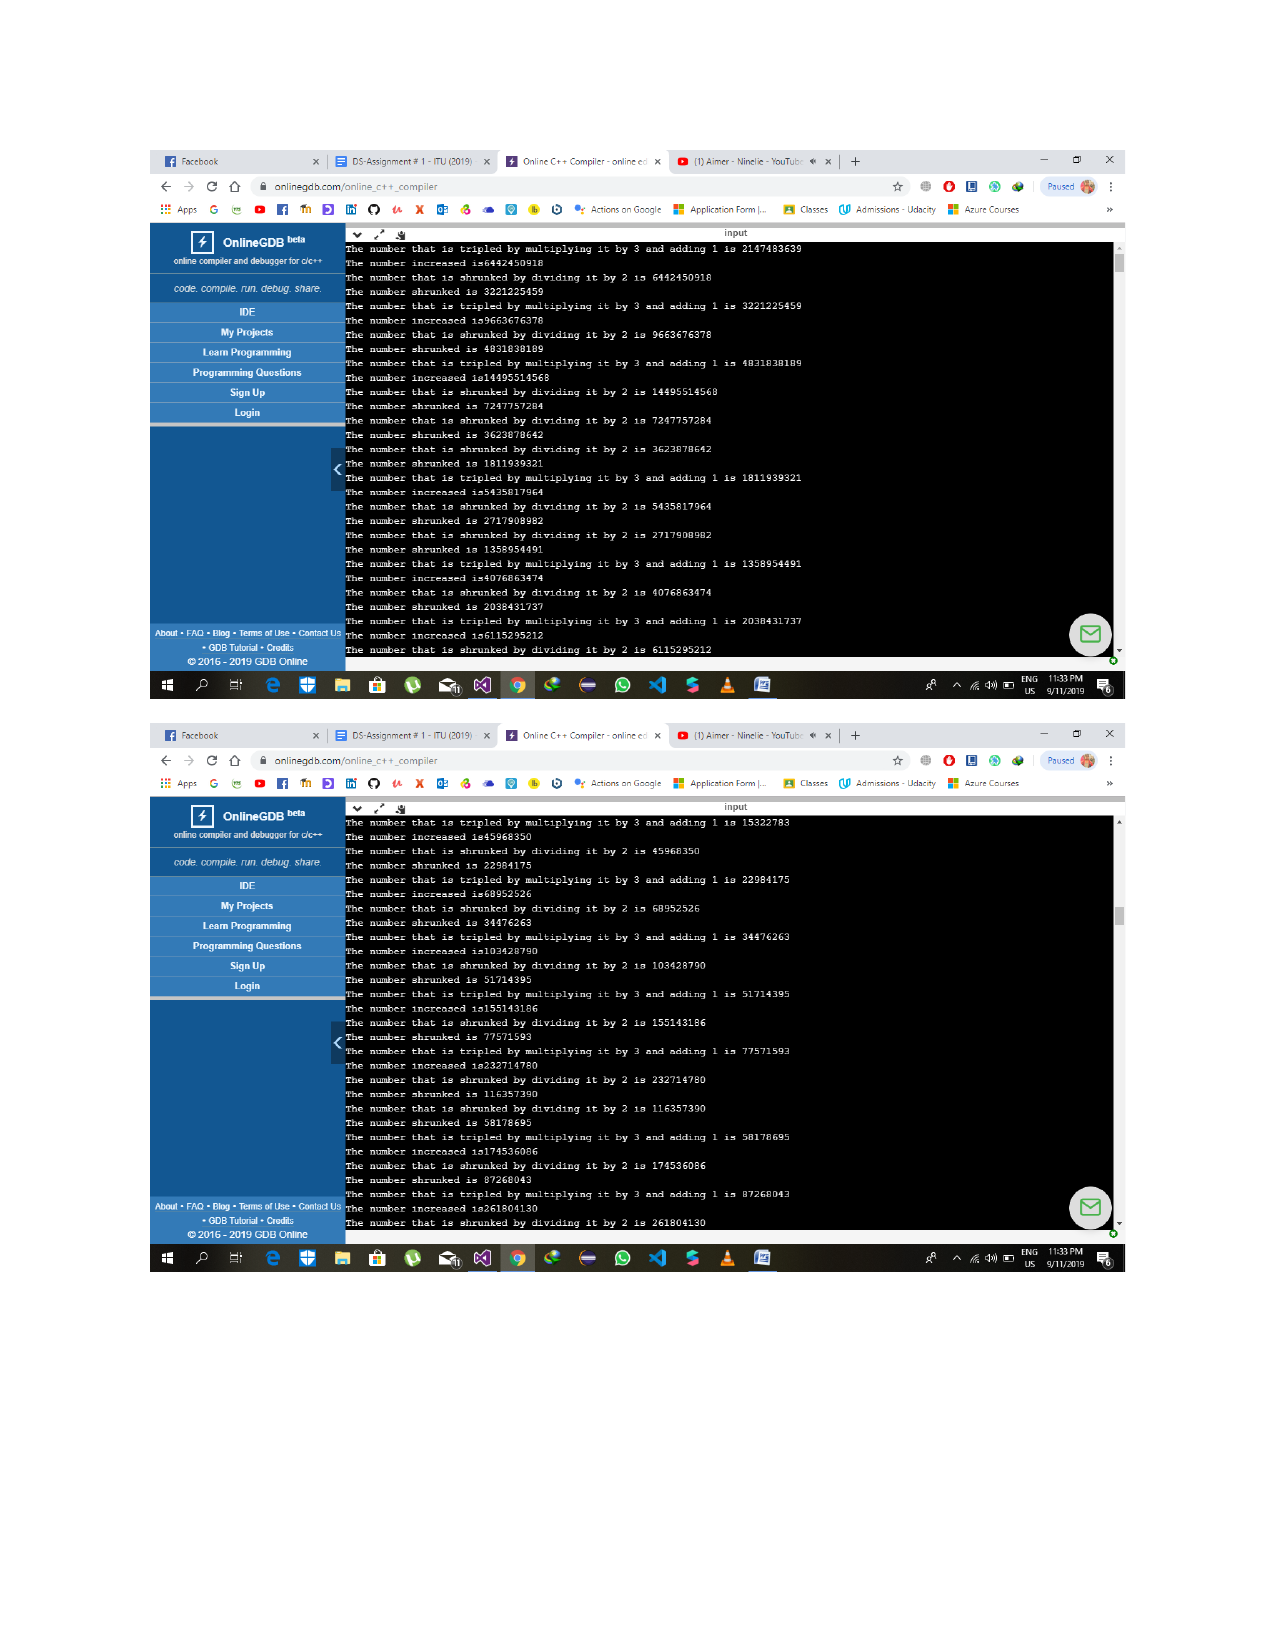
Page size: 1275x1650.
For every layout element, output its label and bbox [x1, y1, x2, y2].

picture [150, 150, 1125, 699]
picture [150, 723, 1125, 1272]
